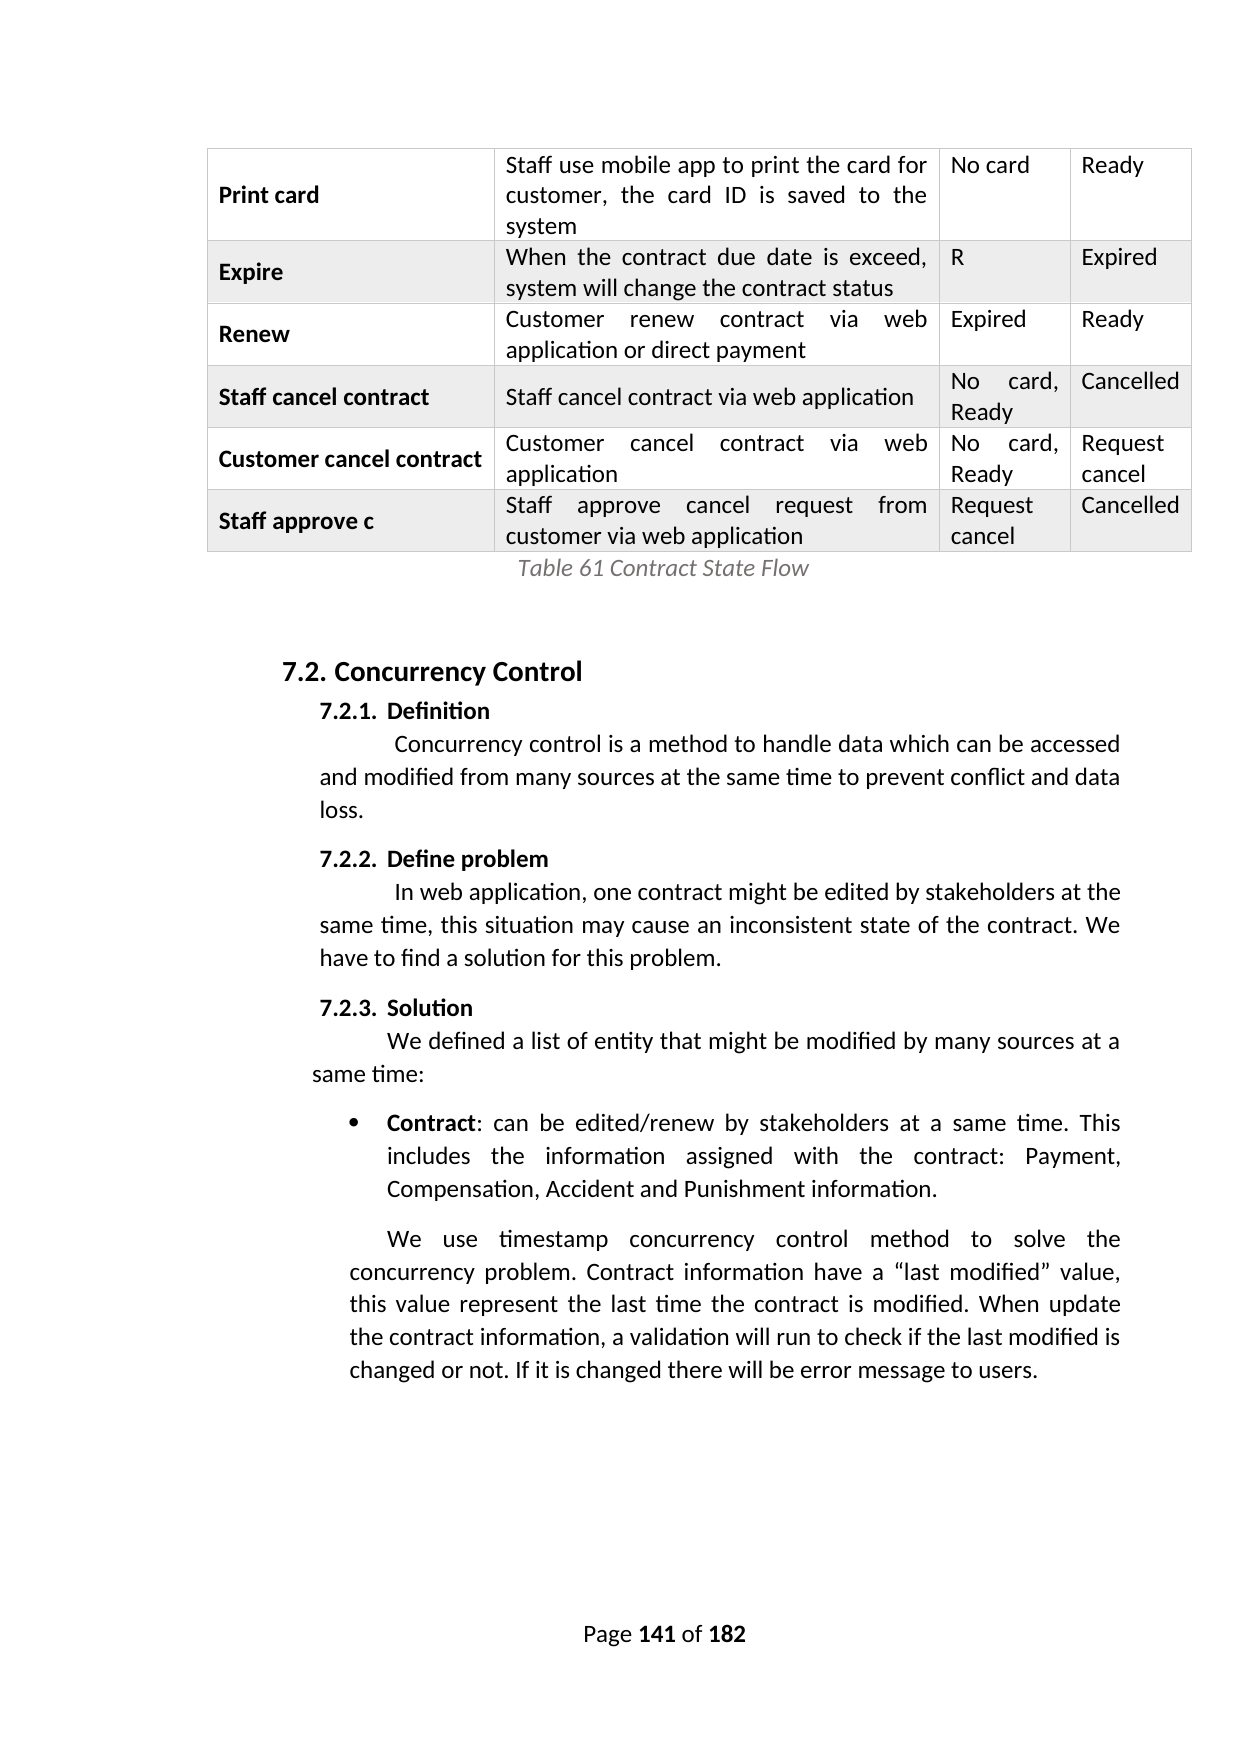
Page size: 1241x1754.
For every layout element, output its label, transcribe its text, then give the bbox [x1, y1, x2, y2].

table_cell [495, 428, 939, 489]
text We use timestamp concurrency control method to solve the concurrency problem. Contract information have a “last modified” value, this value represent the last time the contract is modified. When update the contract information, a validation will run to check if the last modified is changed or not. If it is changed there will be error message to users. [349, 1223, 1122, 1385]
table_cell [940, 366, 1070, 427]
subtitle Solution [319, 992, 1122, 1022]
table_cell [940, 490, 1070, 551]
subtitle Define problem [319, 844, 1122, 874]
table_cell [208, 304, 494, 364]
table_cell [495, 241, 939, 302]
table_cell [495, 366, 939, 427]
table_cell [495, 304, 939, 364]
subtitle Concurrency Control [282, 653, 1122, 688]
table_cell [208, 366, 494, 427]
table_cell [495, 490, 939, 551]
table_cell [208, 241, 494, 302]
subtitle Definition [319, 695, 1122, 726]
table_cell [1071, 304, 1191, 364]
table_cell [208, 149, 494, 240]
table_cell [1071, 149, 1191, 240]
text We defined a list of entity that might be modified by many sources at a same time: [312, 1025, 1122, 1088]
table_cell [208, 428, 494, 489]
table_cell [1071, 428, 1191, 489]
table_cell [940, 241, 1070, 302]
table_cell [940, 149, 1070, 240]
text In web application, one contract might be edited by stakeholders at the same time, this situation may cause an inconsistent state of the contract. We have to find a solution for this problem. [319, 877, 1122, 973]
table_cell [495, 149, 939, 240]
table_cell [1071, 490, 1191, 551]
text Concurrency control is a method to handle data which can be accessed and modified from many sources at the same time to prevent conflict and data loss. [319, 728, 1122, 824]
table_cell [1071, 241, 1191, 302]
list Contract: can be edited/renew by stakeholders at a same time. This includes the information assigned with the contract: Payment, Compensation, Accident and Punishment information. [349, 1107, 1122, 1204]
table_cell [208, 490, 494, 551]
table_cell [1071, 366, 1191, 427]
text Table 61 Contract State Flow [207, 552, 1122, 582]
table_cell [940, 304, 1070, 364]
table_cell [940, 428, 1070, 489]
